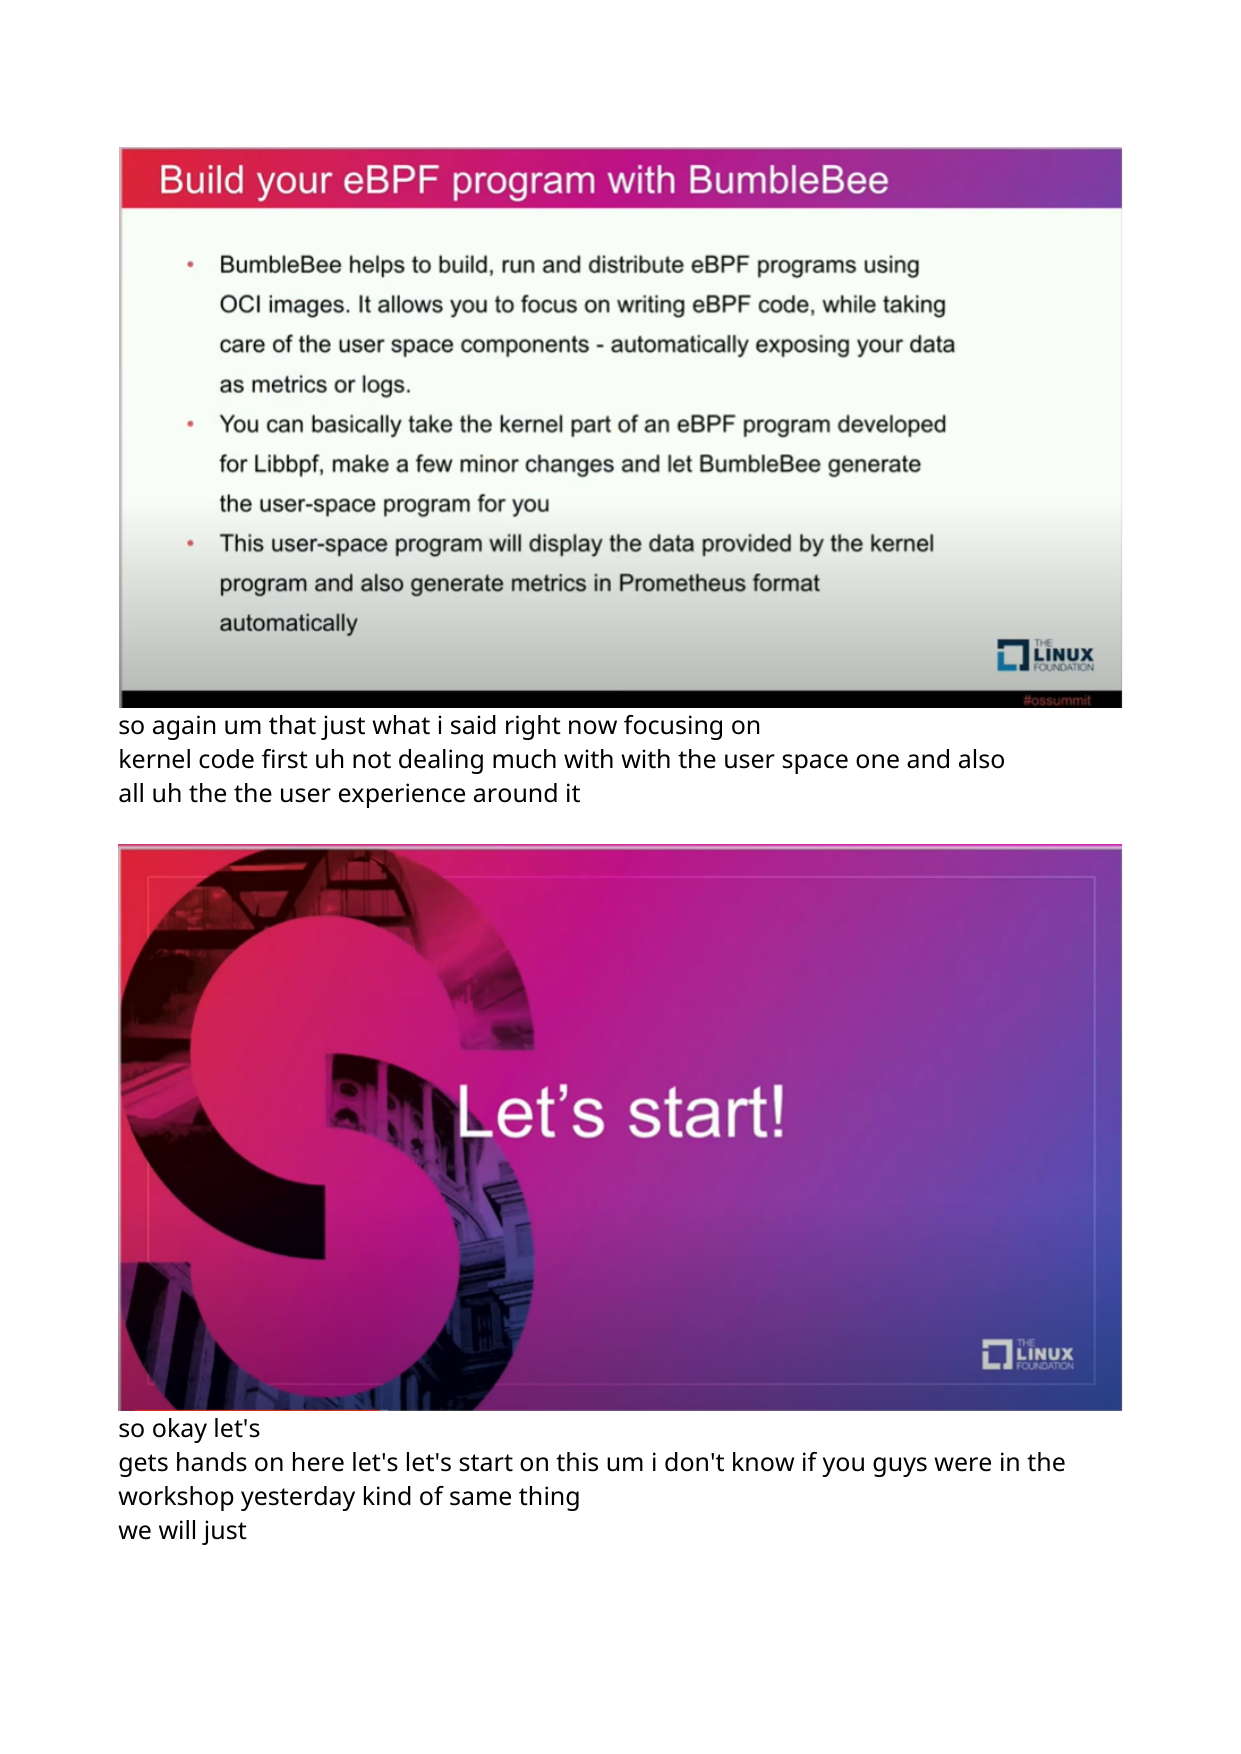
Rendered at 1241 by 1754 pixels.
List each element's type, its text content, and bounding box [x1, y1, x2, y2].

picture [118, 147, 1123, 708]
text so okay let's [118, 1411, 1122, 1445]
picture [118, 844, 1123, 1411]
text kernel code first uh not dealing much with with the user space one and also [118, 742, 1122, 776]
text so again um that just what i said right now focusing on [118, 708, 1122, 742]
text all uh the the user experience around it [118, 776, 1122, 810]
text we will just [118, 1513, 1122, 1547]
text gets hands on here let's let's start on this um i don't know if you guys were in the workshop yesterday kind of same thing [118, 1445, 1122, 1513]
